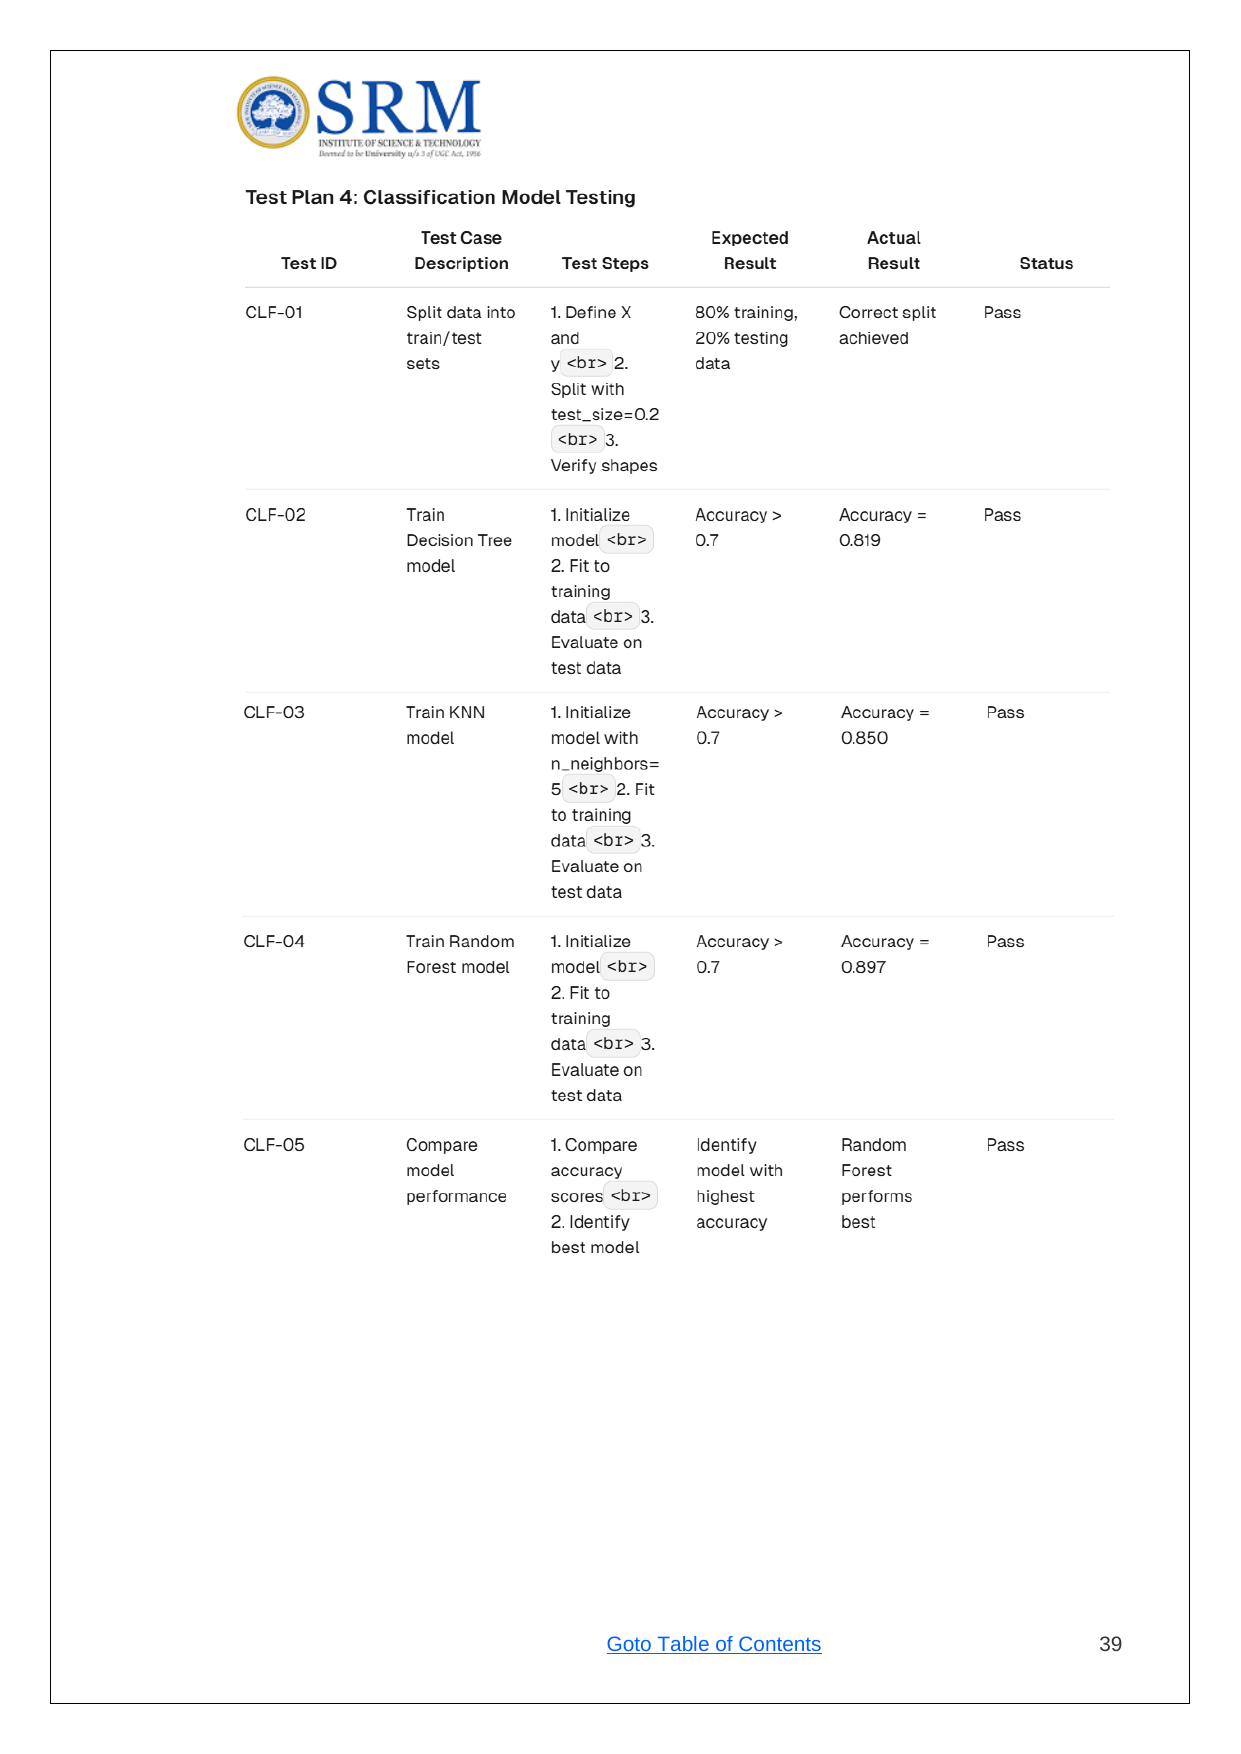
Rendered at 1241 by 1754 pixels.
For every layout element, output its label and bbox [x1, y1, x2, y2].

picture [236, 177, 1123, 1270]
picture [236, 73, 484, 160]
